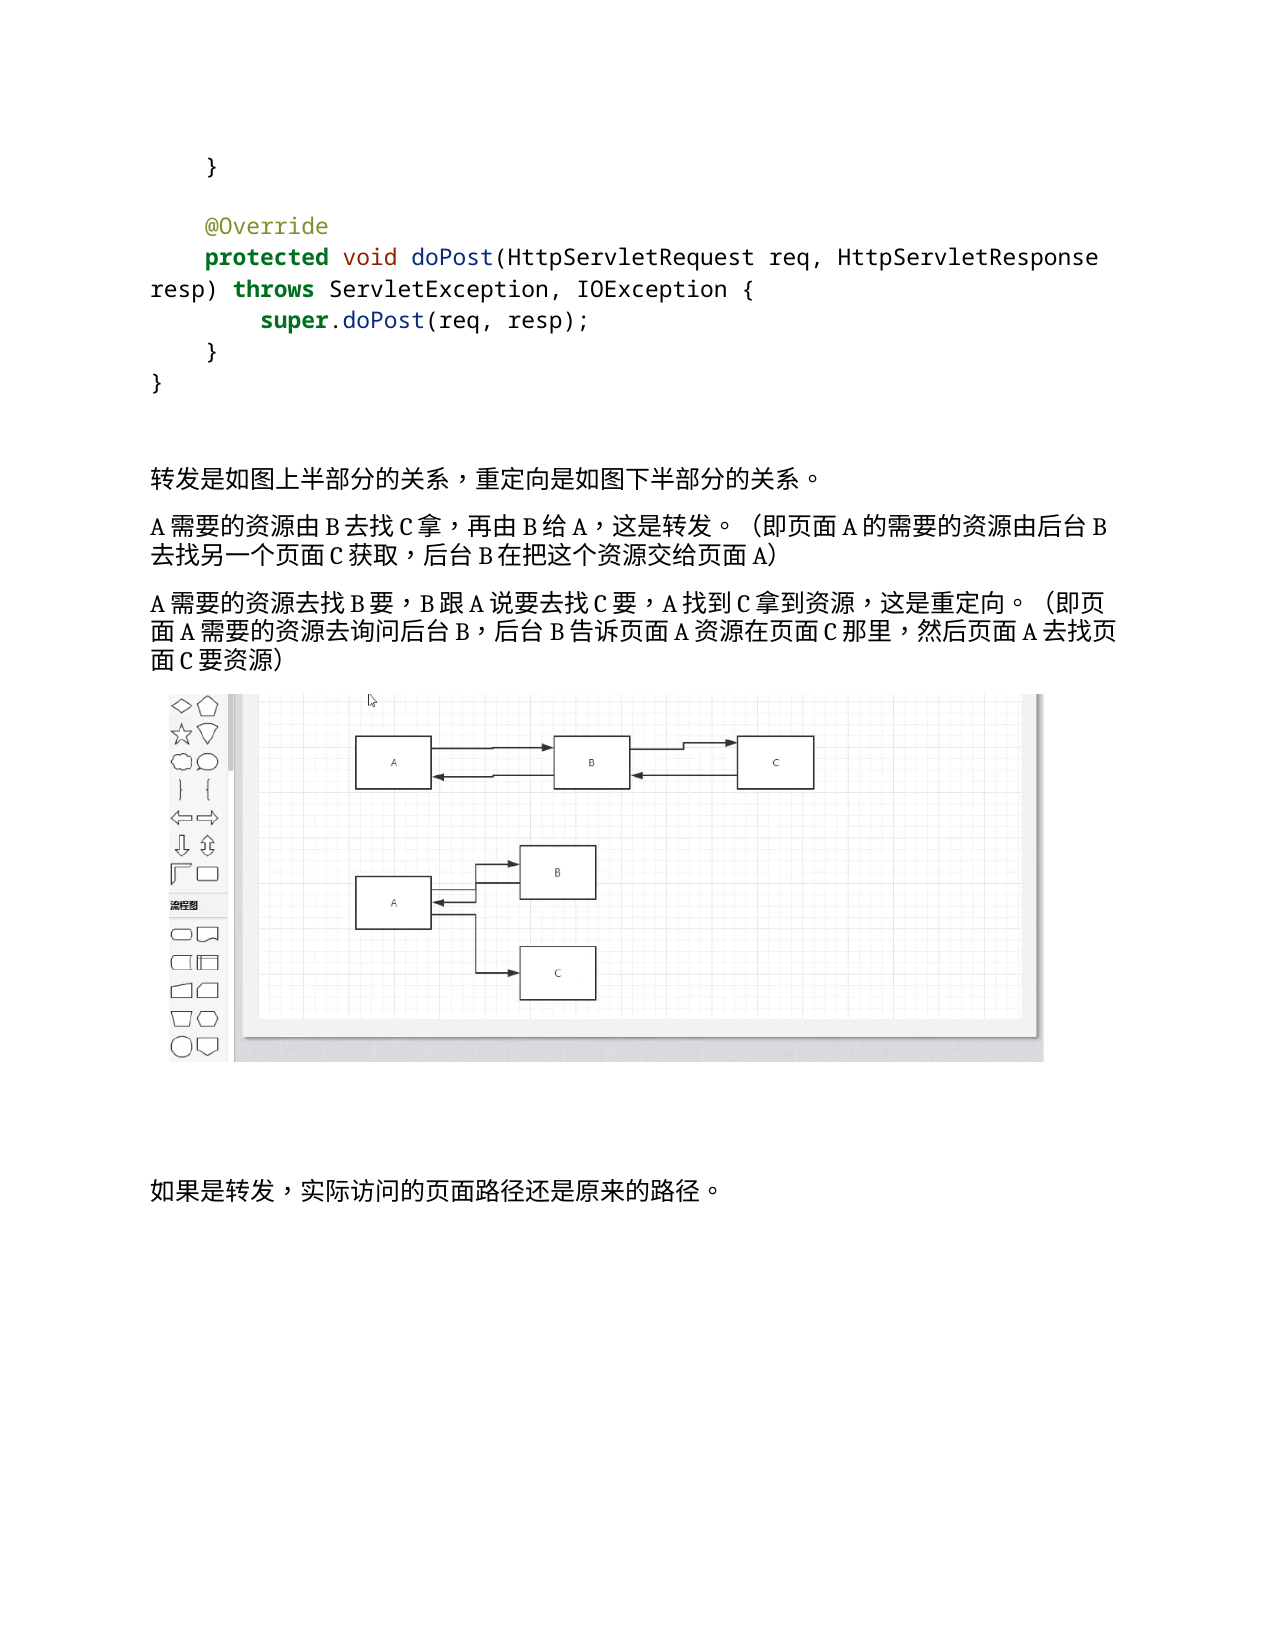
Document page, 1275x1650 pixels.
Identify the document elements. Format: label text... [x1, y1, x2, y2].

text A需要的资源去找B要，B跟A说要去找C要，A找到C拿到资源，这是重定向。（即页面A需要的资源去询问后台B，后台B告诉页面A资源在页面C那里，然后页面A去找页面C要资源） [150, 589, 1125, 676]
text 如果是转发，实际访问的页面路径还是原来的路径。 [150, 1178, 1125, 1206]
picture [168, 694, 1044, 1062]
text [150, 150, 1125, 397]
text A需要的资源由B去找C拿，再由B给A，这是转发。（即页面A的需要的资源由后台B去找另一个页面C获取，后台B在把这个资源交给页面A） [150, 513, 1125, 571]
text 转发是如图上半部分的关系，重定向是如图下半部分的关系。 [150, 466, 1125, 494]
